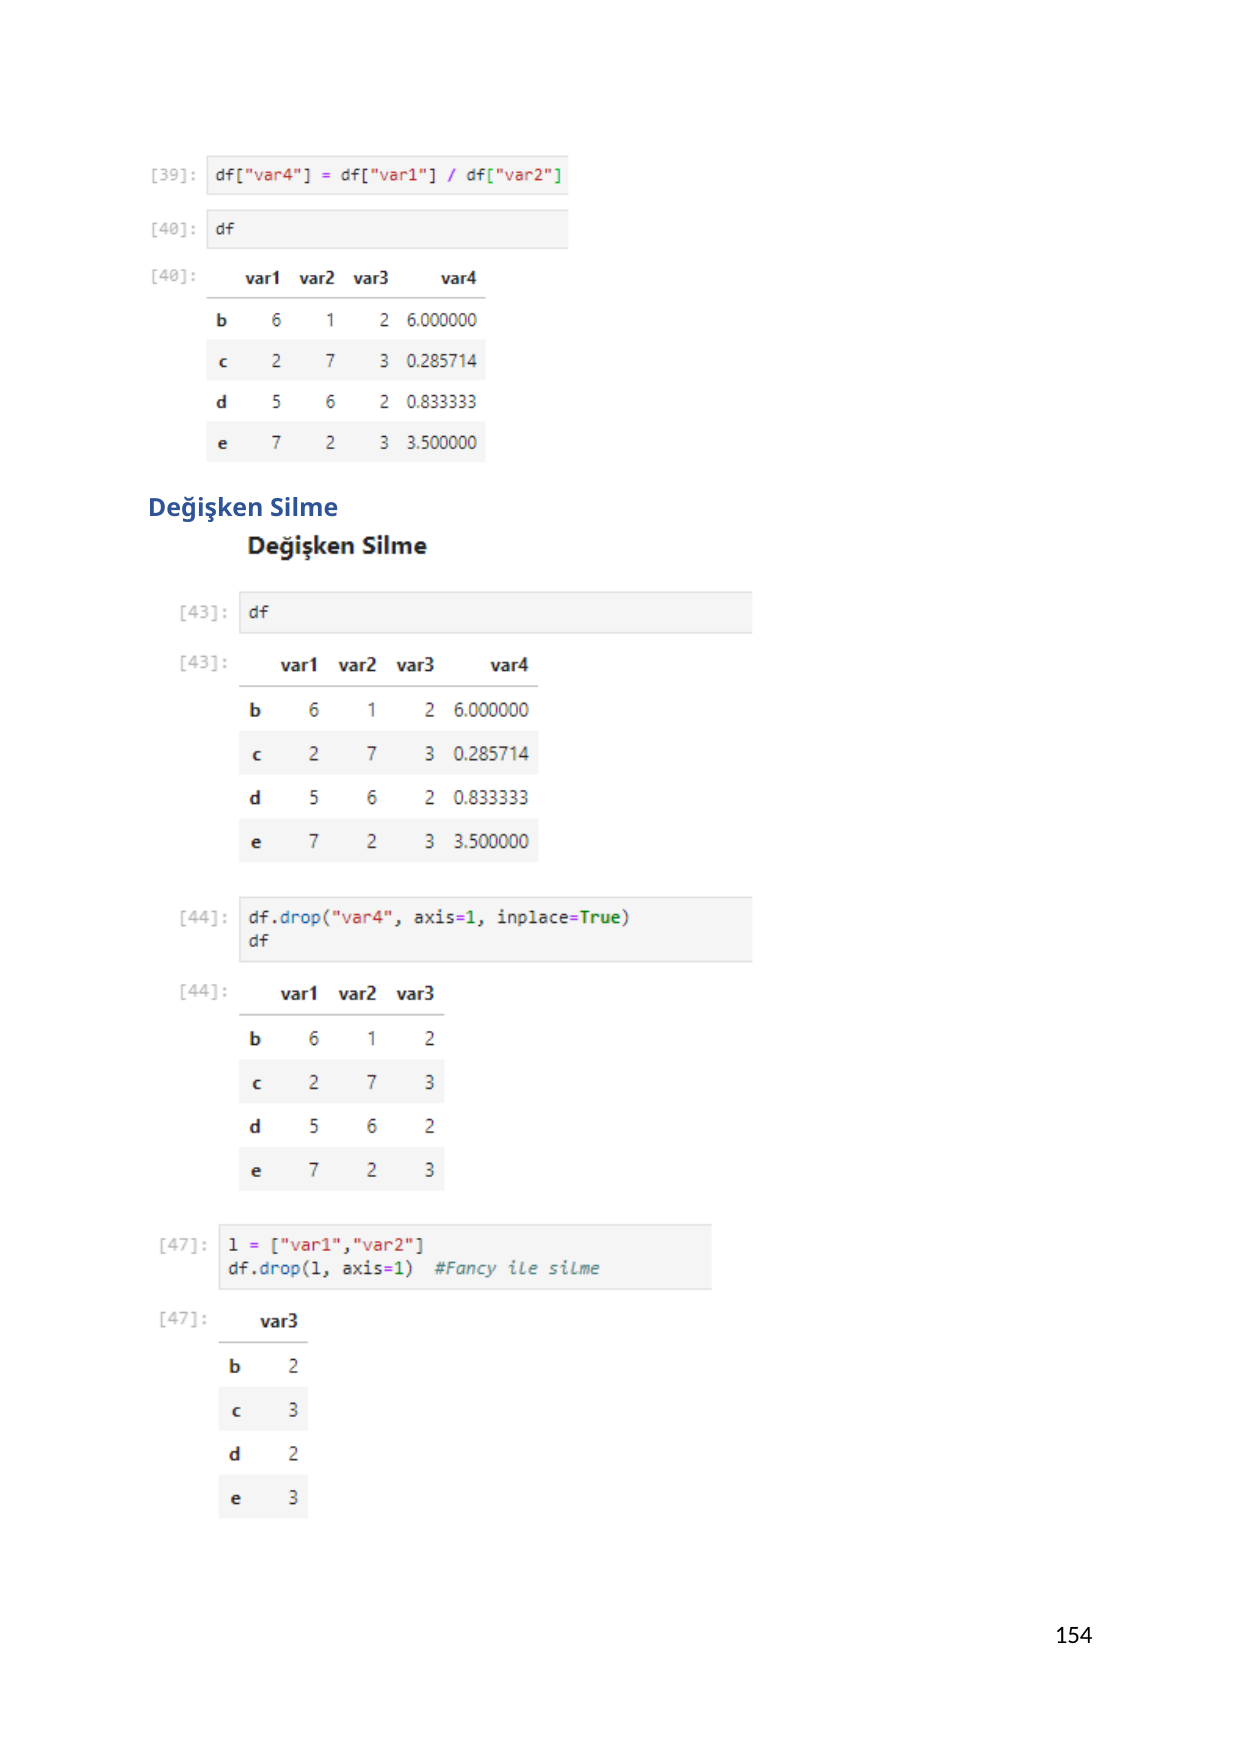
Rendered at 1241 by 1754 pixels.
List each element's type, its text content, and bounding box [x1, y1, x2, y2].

picture [147, 147, 569, 471]
picture [147, 1215, 712, 1539]
subtitle Değişken Silme [148, 490, 1092, 524]
picture [147, 526, 753, 1213]
